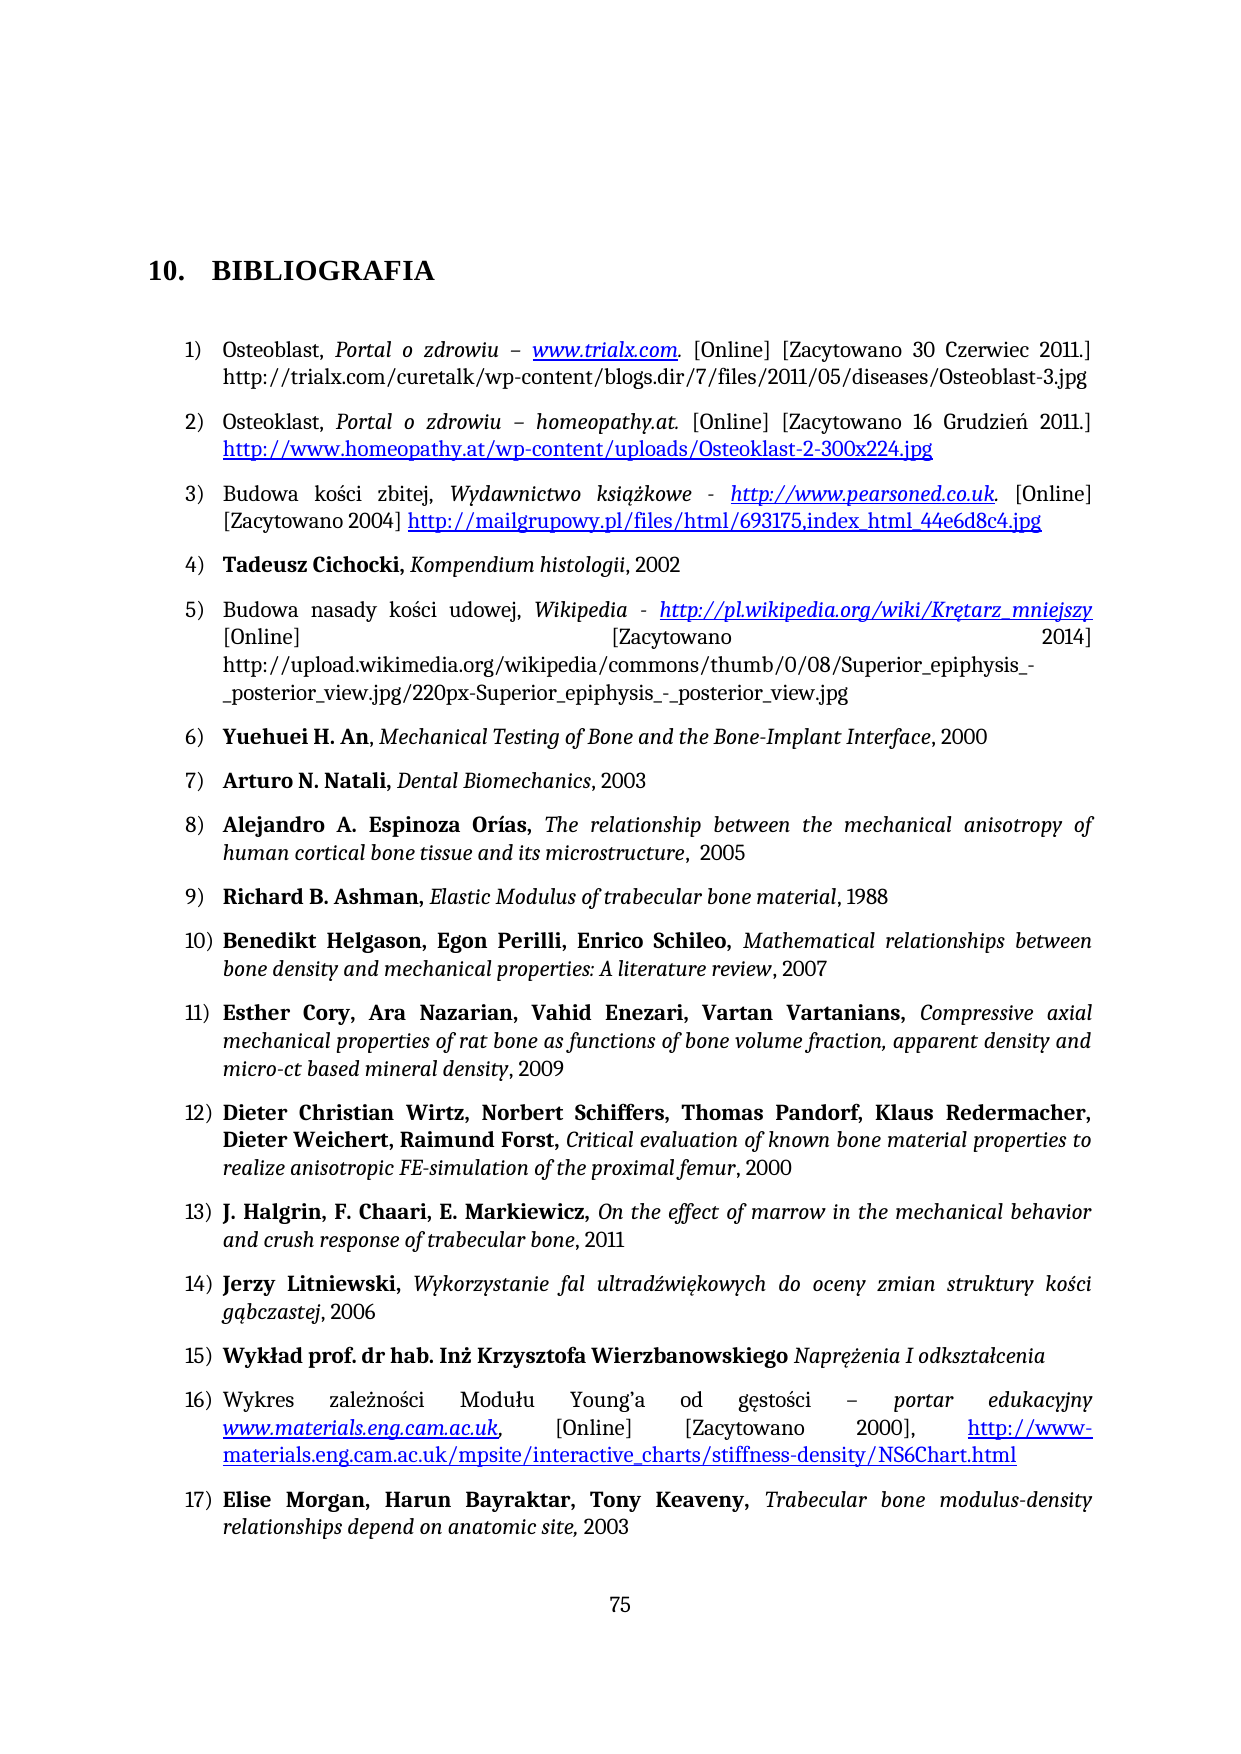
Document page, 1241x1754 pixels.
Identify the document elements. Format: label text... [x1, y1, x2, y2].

list Wykład prof. dr hab. Inż Krzysztofa Wierzbanowskiego Naprężenia I odkształcenia [185, 1343, 1092, 1369]
list Osteoblast, Portal o zdrowiu – www.trialx.com. [Online] [Zacytowano 30 Czerwiec 2011.] http://trialx.com/curetalk/wp-content/blogs.dir/7/files/2011/05/diseases/Osteoblast-3.jpg [185, 337, 1092, 391]
list Benedikt Helgason, Egon Perilli, Enrico Schileo, Mathematical relationships between bone density and mechanical properties: A literature review, 2007 [185, 928, 1092, 982]
list Yuehuei H. An, Mechanical Testing of Bone and the Bone-Implant Interface, 2000 [185, 723, 1092, 750]
list Budowa kości zbitej, Wydawnictwo książkowe - http://www.pearsoned.co.uk. [Online] [Zacytowano 2004] http://mailgrupowy.pl/files/html/693175,index_html_44e6d8c4.jpg [185, 480, 1092, 534]
list Tadeusz Cichocki, Kompendium histologii, 2002 [185, 552, 1092, 578]
list Jerzy Litniewski, Wykorzystanie fal ultradźwiękowych do oceny zmian struktury kości gąbczastej, 2006 [185, 1271, 1092, 1325]
list Budowa nasady kości udowej, Wikipedia - http://pl.wikipedia.org/wiki/Krętarz_mniejszy [Online] [Zacytowano 2014] http://upload.wikimedia.org/wikipedia/commons/thumb/0/08/Superior_epiphysis_-_posterior_view.jpg/220px-Superior_epiphysis_-_posterior_view.jpg [185, 596, 1092, 706]
list Wykres zależności Modułu Young’a od gęstości – portar edukacyjny www.materials.eng.cam.ac.uk, [Online] [Zacytowano 2000], http://www-materials.eng.cam.ac.uk/mpsite/interactive_charts/stiffness-density/NS6Chart.html [185, 1387, 1092, 1469]
list Esther Cory, Ara Nazarian, Vahid Enezari, Vartan Vartanians, Compressive axial mechanical properties of rat bone as functions of bone volume fraction, apparent density and micro-ct based mineral density, 2009 [185, 1000, 1092, 1082]
list Alejandro A. Espinoza Orías, The relationship between the mechanical anisotropy of human cortical bone tissue and its microstructure, 2005 [185, 812, 1092, 866]
subtitle Bibliografia [148, 253, 1092, 286]
list Osteoklast, Portal o zdrowiu – homeopathy.at. [Online] [Zacytowano 16 Grudzień 2011.] http://www.homeopathy.at/wp-content/uploads/Osteoklast-2-300x224.jpg [185, 408, 1092, 462]
list J. Halgrin, F. Chaari, E. Markiewicz, On the effect of marrow in the mechanical behavior and crush response of trabecular bone, 2011 [185, 1199, 1092, 1253]
list Elise Morgan, Harun Bayraktar, Tony Keaveny, Trabecular bone modulus-density relationships depend on anatomic site, 2003 [185, 1487, 1092, 1541]
list Arturo N. Natali, Dental Biomechanics, 2003 [185, 768, 1092, 794]
list Richard B. Ashman, Elastic Modulus of trabecular bone material, 1988 [185, 884, 1092, 910]
list Dieter Christian Wirtz, Norbert Schiffers, Thomas Pandorf, Klaus Redermacher, Dieter Weichert, Raimund Forst, Critical evaluation of known bone material properties to realize anisotropic FE-simulation of the proximal femur, 2000 [185, 1099, 1092, 1181]
